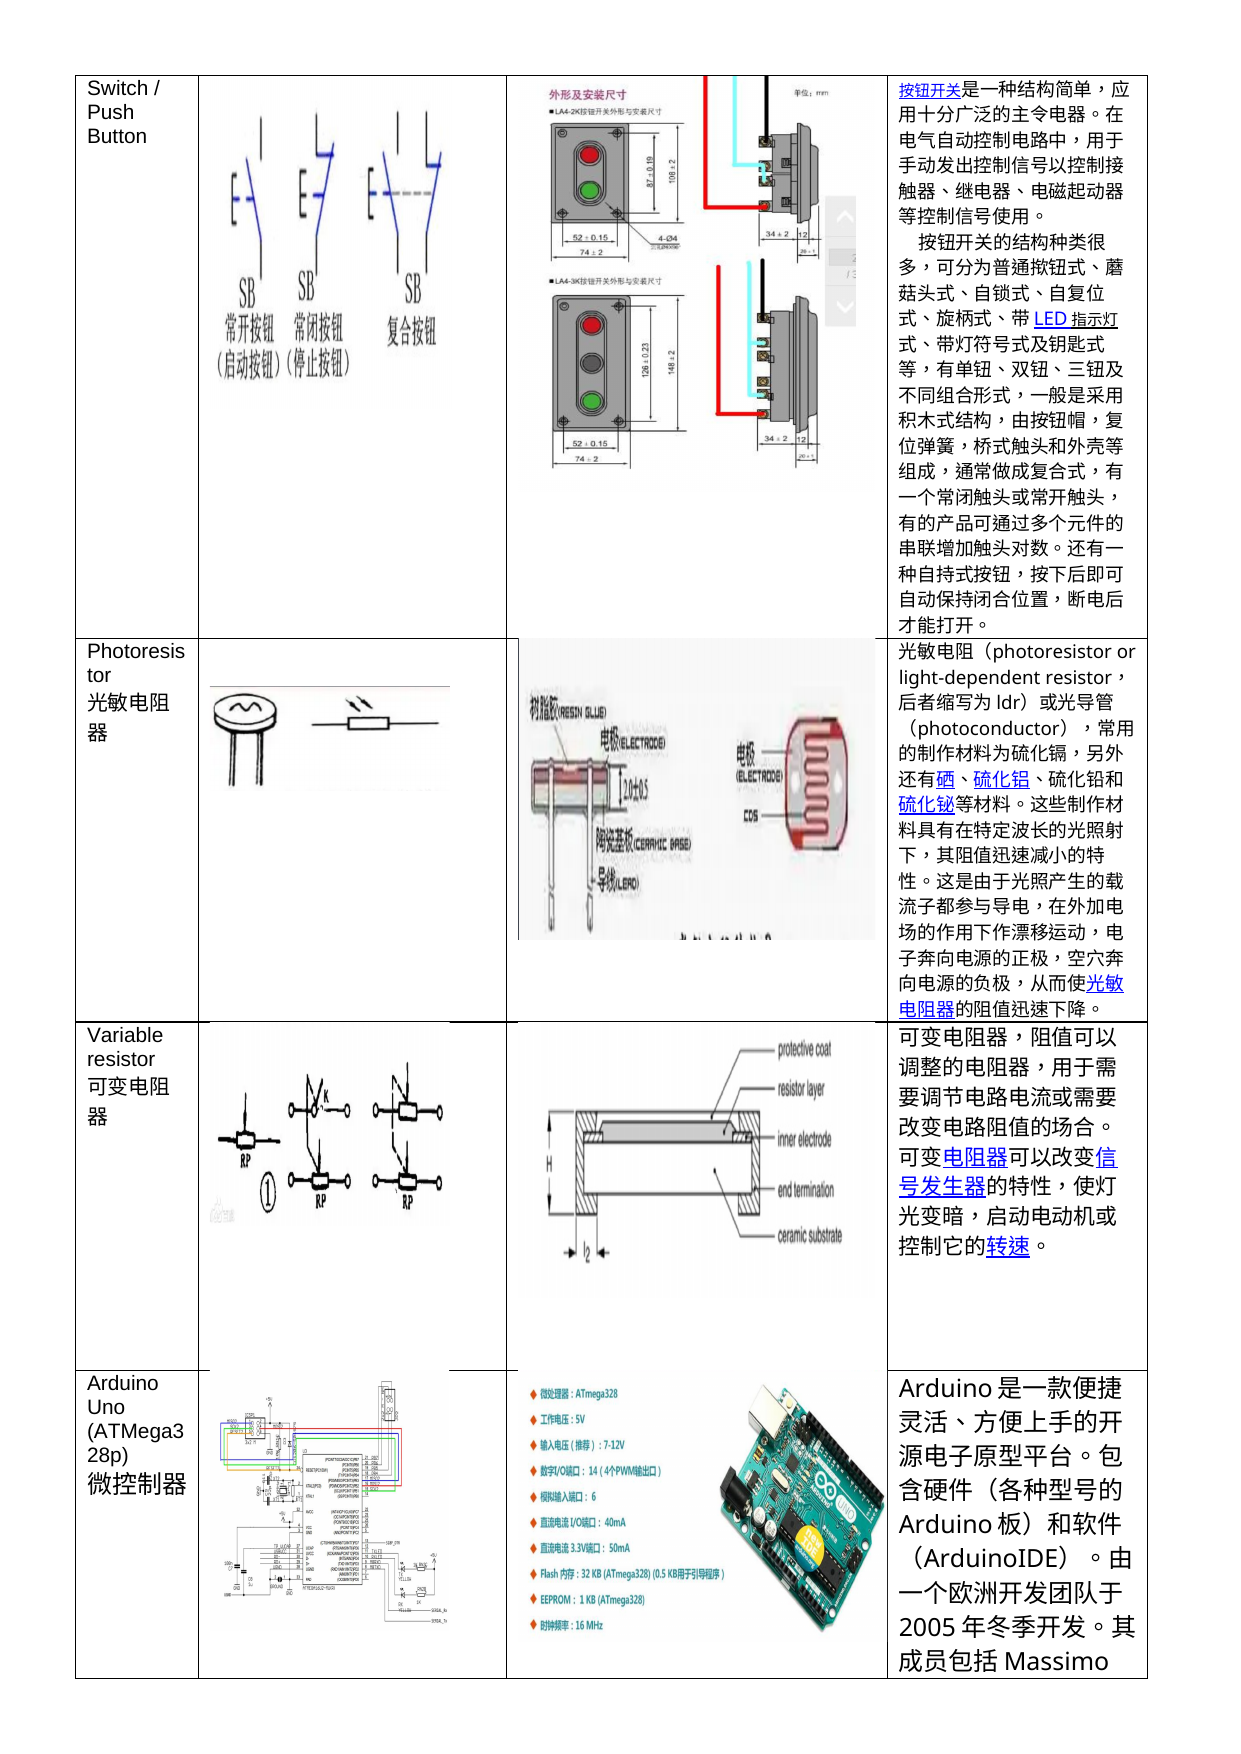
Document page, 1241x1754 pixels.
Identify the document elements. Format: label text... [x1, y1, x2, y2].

table_cell Variable resistor 可变电阻器 [76, 1023, 198, 1370]
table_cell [76, 1371, 198, 1677]
table_cell 可变电阻器，阻值可以调整的电阻器，用于需要调节电路电流或需要改变电路阻值的场合。可变电阻器可以改变信号发生器的特性，使灯光变暗，启动电动机或控制它的转速。 [888, 1023, 1147, 1370]
table_cell [507, 76, 887, 637]
picture [209, 76, 453, 409]
table_cell [199, 76, 506, 637]
table_cell [199, 1023, 506, 1370]
table_cell [199, 1371, 506, 1677]
table_cell Photoresistor 光敏电阻器 [76, 639, 198, 1021]
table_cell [888, 1371, 1147, 1677]
table_cell 按钮开关是一种结构简单，应用十分广泛的主令电器。在电气自动控制电路中，用于手动发出控制信号以控制接触器、继电器、电磁起动器等控制信号使用。 按钮开关的结构种类很多，可分为普通揿钮式、蘑菇头式、自锁式、自复位式、旋柄式、带LED指示灯式、带灯符号式及钥匙式等，有单钮、双钮、三钮及不同组合形式，一般是采用积木式结构，由按钮帽，复位弹簧，桥式触头和外壳等组成，通常做成复合式，有一个常闭触头或常开触头，有的产品可通过多个元件的串联增加触头对数。还有一种自持式按钮，按下后即可自动保持闭合位置，断电后才能打开。 [888, 76, 1147, 637]
picture [518, 1022, 876, 1298]
table_cell 光敏电阻（photoresistor or light-dependent resistor，后者缩写为ldr）或光导管（photoconductor），常用的制作材料为硫化镉，另外还有硒、硫化铝、硫化铅和硫化铋等材料。这些制作材料具有在特定波长的光照射下，其阻值迅速减小的特性。这是由于光照产生的载流子都参与导电，在外加电场的作用下作漂移运动，电子奔向电源的正极，空穴奔向电源的负极，从而使光敏电阻器的阻值迅速下降。 [888, 639, 1147, 1021]
table_cell Switch / Push Button [76, 76, 198, 637]
table_cell [199, 639, 506, 1021]
picture [518, 1370, 888, 1642]
table_cell [507, 1371, 887, 1677]
picture [209, 1022, 450, 1226]
picture [209, 686, 450, 791]
table_cell [507, 639, 887, 1021]
picture [209, 1370, 450, 1631]
picture [518, 76, 876, 492]
table_cell [507, 1023, 887, 1370]
picture [518, 638, 876, 940]
